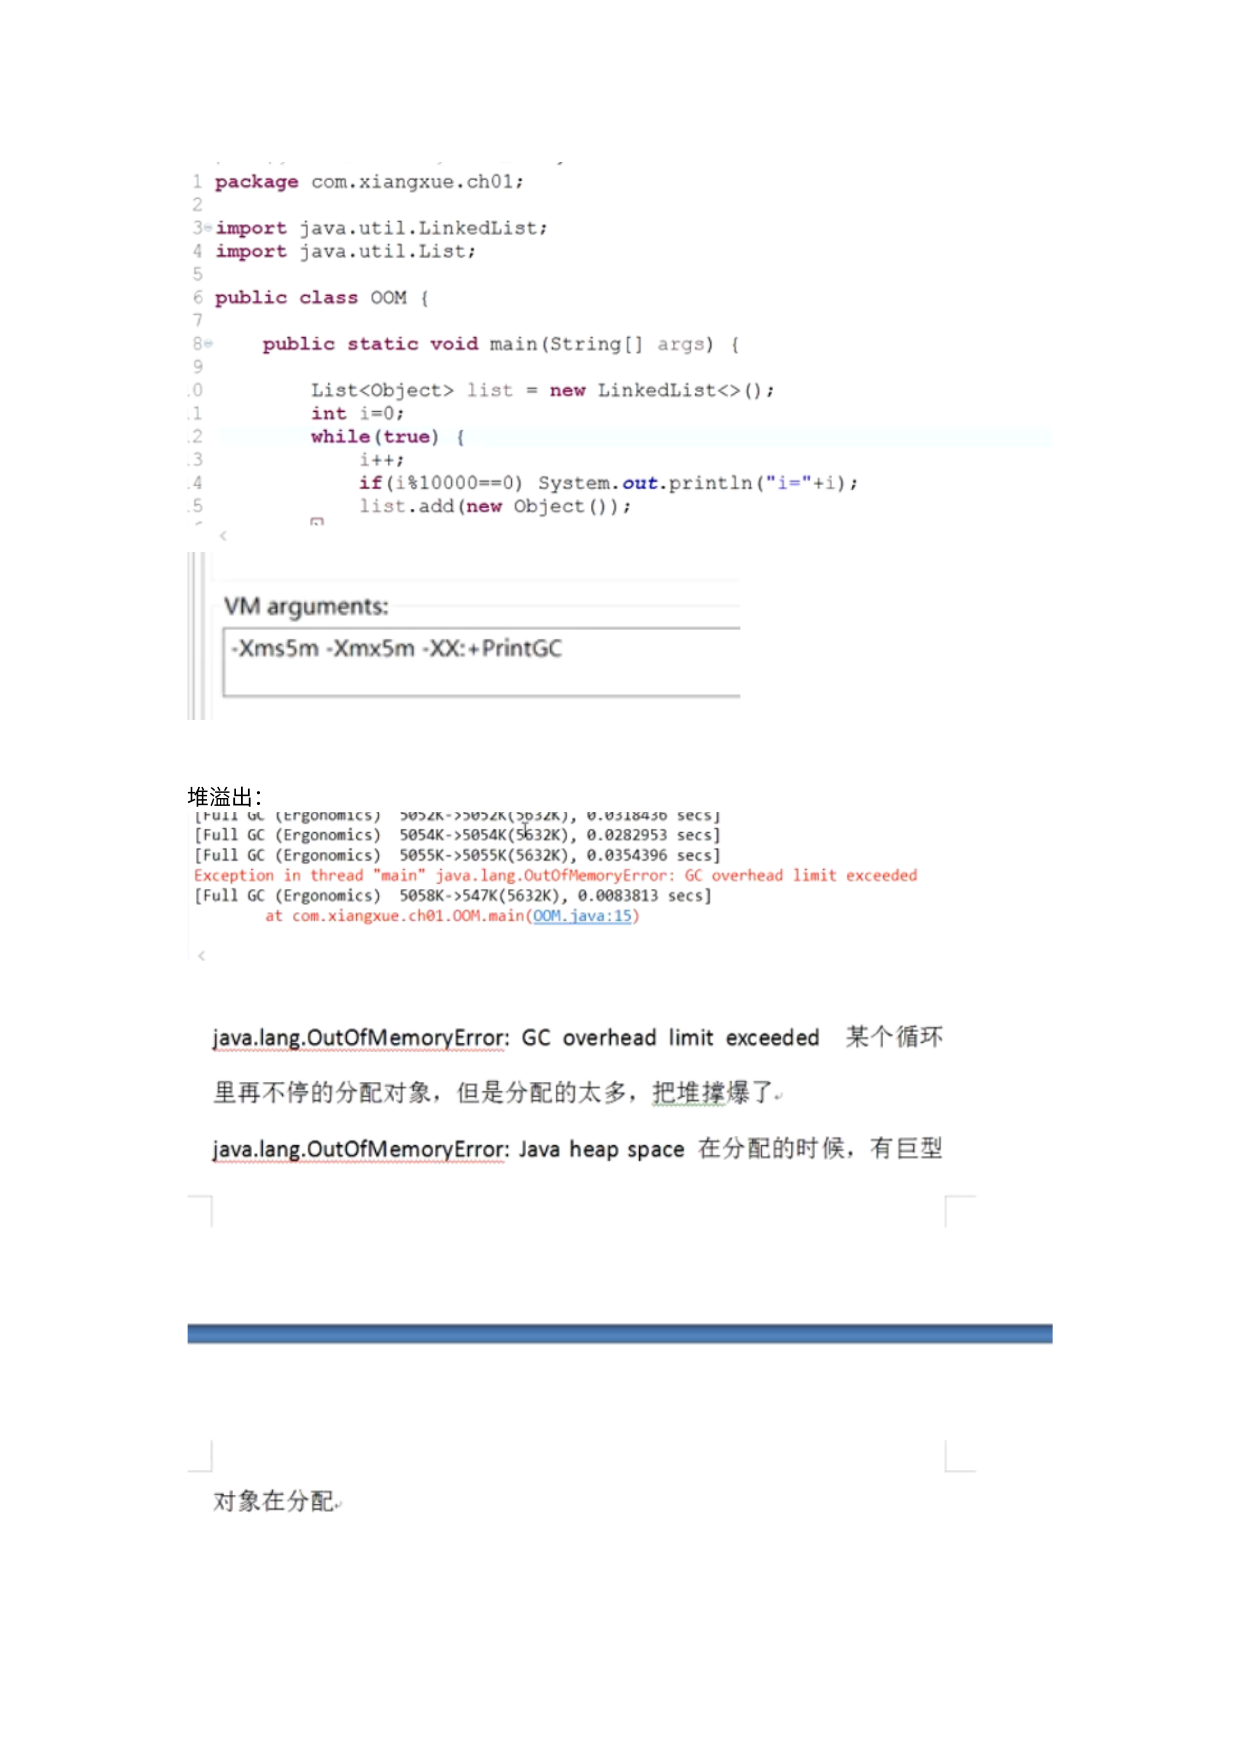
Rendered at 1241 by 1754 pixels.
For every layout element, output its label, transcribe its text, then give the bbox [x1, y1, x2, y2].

picture [187, 1007, 1053, 1531]
picture [187, 162, 1053, 545]
text 堆溢出： [187, 779, 1053, 812]
picture [187, 812, 1053, 961]
picture [187, 552, 741, 720]
